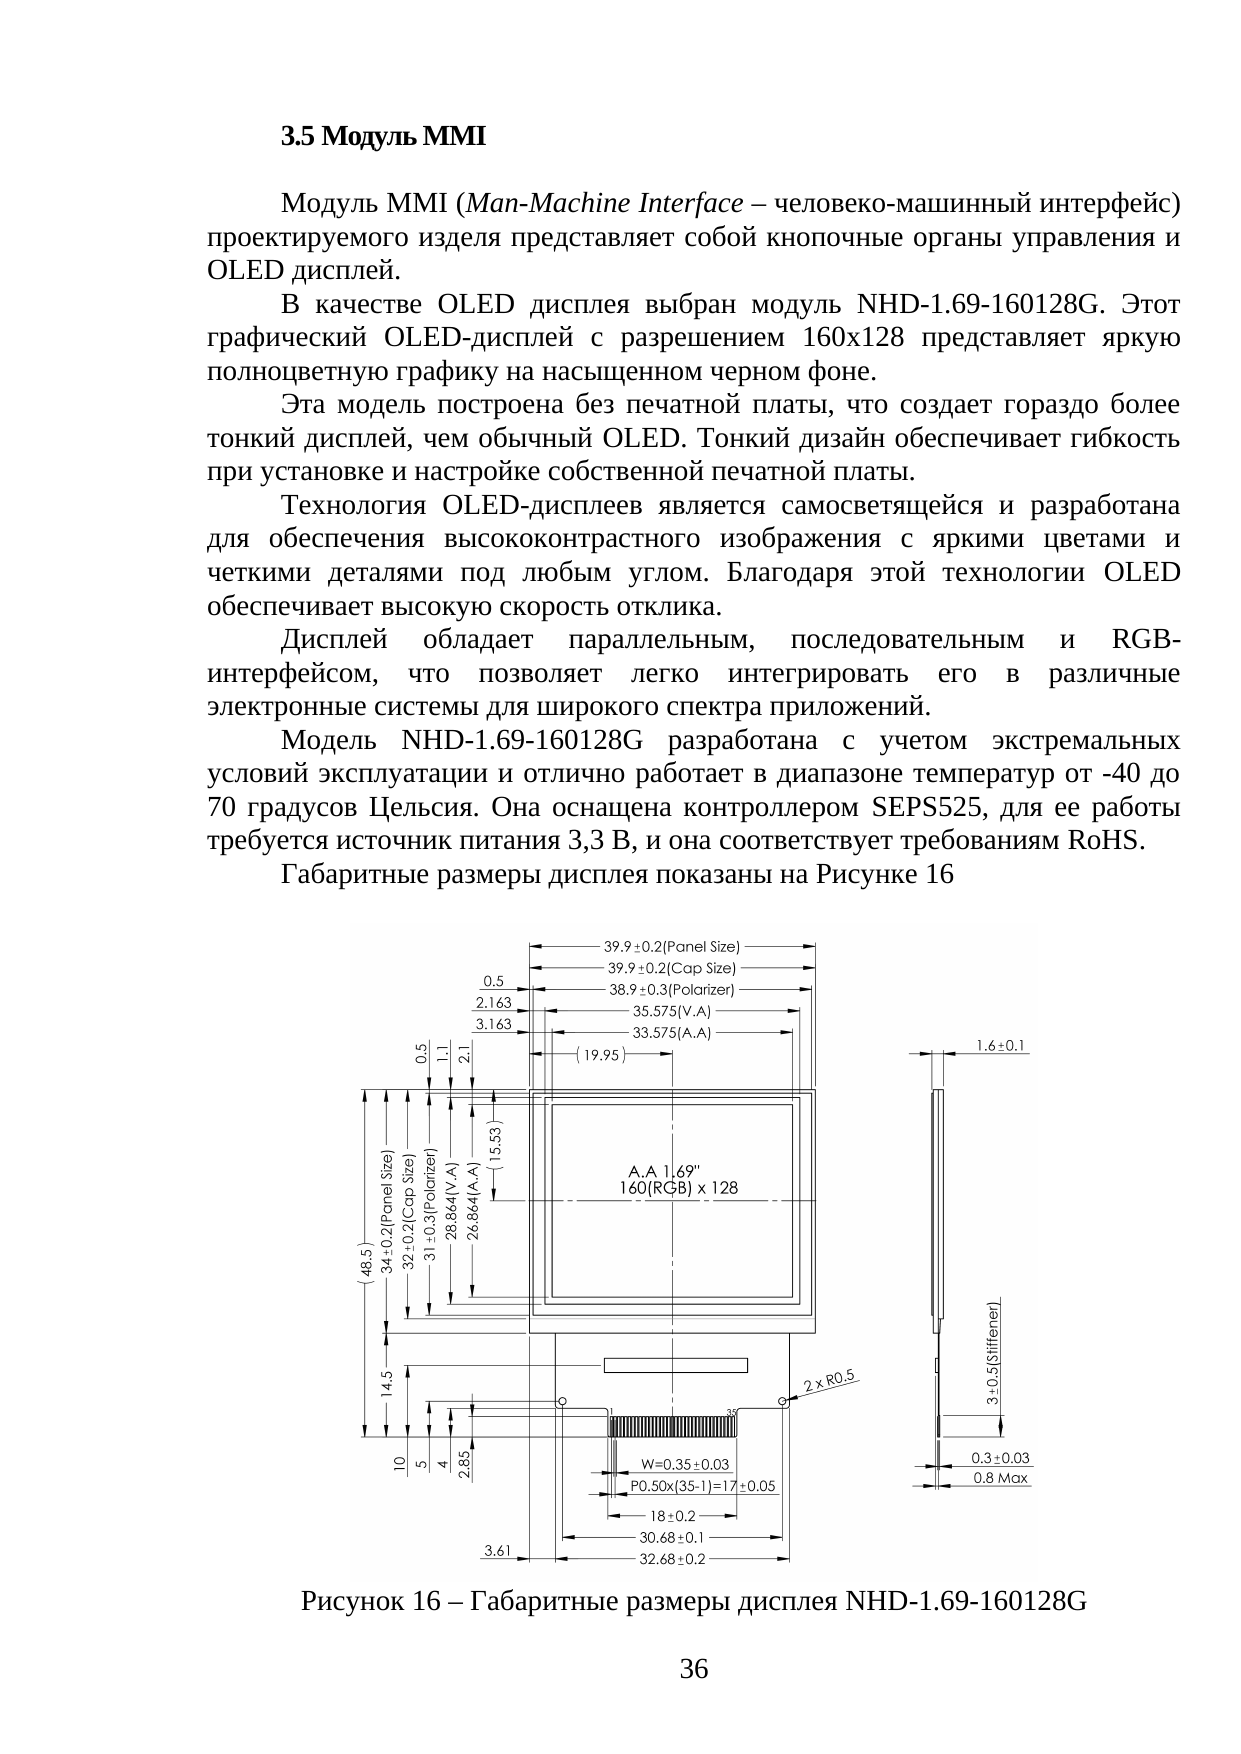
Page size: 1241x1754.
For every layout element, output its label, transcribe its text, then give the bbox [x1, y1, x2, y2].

text Модуль MMI (Man-Machine Interface – человеко-машинный интерфейс) проектируемого изделя представляет собой кнопочные органы управления и OLED дисплей. [207, 185, 1181, 286]
text Рисунок 16 – Габаритные размеры дисплея NHD-1.69-160128G [207, 1583, 1181, 1616]
text Модель NHD-1.69-160128G разработана с учетом экстремальных условий эксплуатации и отлично работает в диапазоне температур от -40 до 70 градусов Цельсия. Она оснащена контроллером SEPS525, для ее работы требуется источник питания 3,3 В, и она соответствует требованиям RoHS. [207, 722, 1181, 856]
text Габаритные размеры дисплея показаны на Рисунке 16 [207, 856, 1181, 889]
text В качестве OLED дисплея выбран модуль NHD-1.69-160128G. Этот графический OLED-дисплей с разрешением 160x128 представляет яркую полноцветную графику на насыщенном черном фоне. [207, 286, 1181, 386]
text Эта модель построена без печатной платы, что создает гораздо более тонкий дисплей, чем обычный OLED. Тонкий дизайн обеспечивает гибкость при установке и настройке собственной печатной платы. [207, 386, 1181, 487]
picture [350, 923, 1038, 1582]
text Модуль MMI [207, 118, 1181, 152]
text Технология OLED-дисплеев является самосветящейся и разработана для обеспечения высококонтрастного изображения с яркими цветами и четкими деталями под любым углом. Благодаря этой технологии OLED обеспечивает высокую скорость отклика. [207, 487, 1181, 621]
text Дисплей обладает параллельным, последовательным и RGB-интерфейсом, что позволяет легко интегрировать его в различные электронные системы для широкого спектра приложений. [207, 621, 1181, 722]
